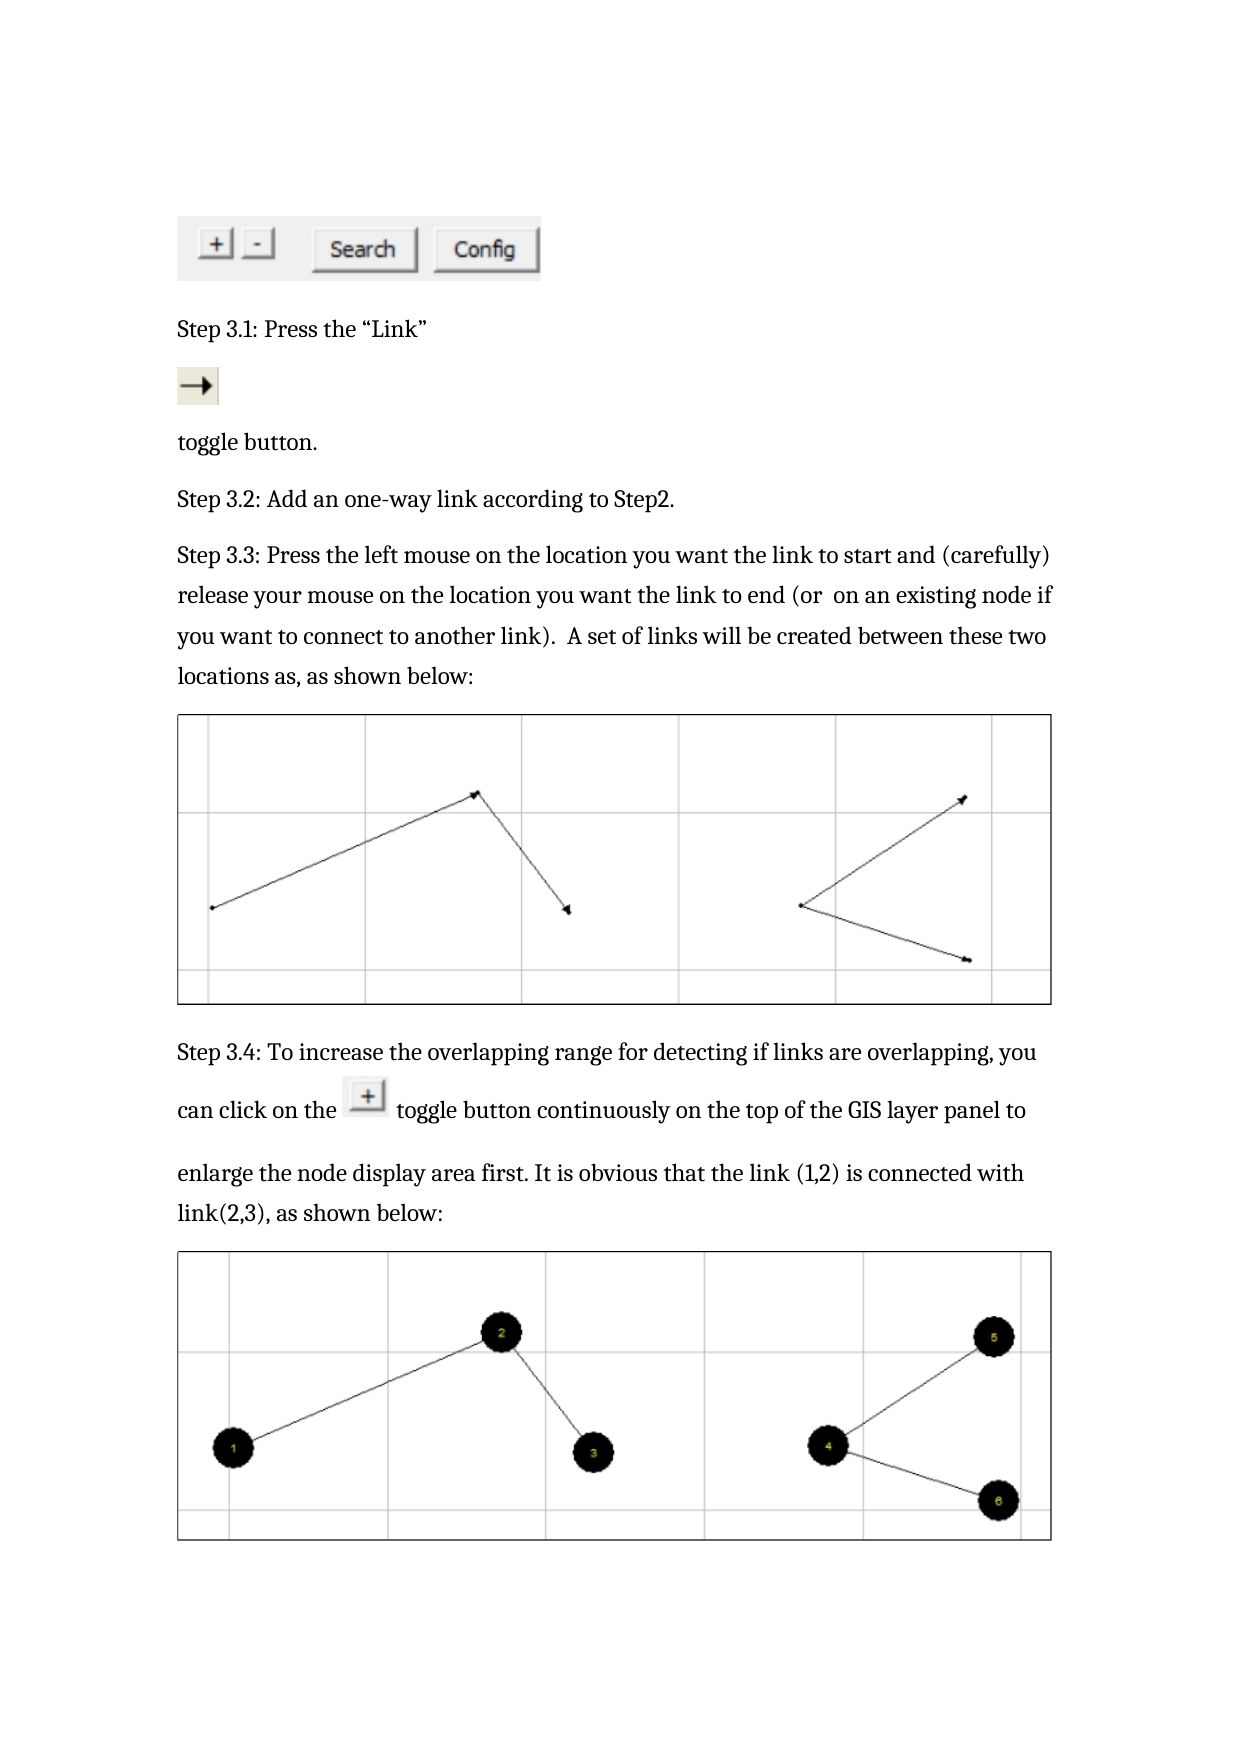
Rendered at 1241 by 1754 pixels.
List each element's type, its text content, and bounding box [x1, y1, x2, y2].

text toggle button. [177, 424, 1063, 461]
text Step 3.1: Press the “Link” [177, 311, 1063, 348]
picture [177, 1251, 1053, 1542]
picture [177, 216, 542, 281]
picture [177, 714, 1053, 1005]
text Step 3.2: Add an one-way link according to Step2. [177, 480, 1063, 518]
picture [342, 1076, 391, 1119]
picture [177, 367, 220, 405]
text Step 3.3: Press the left mouse on the location you want the link to start and (carefully) release your mouse on the location you want the link to end (or on an existing node if you want to connect to another link). A set of links will be created between these two locations as, as shown below: [177, 537, 1063, 695]
text Step 3.4: To increase the overlapping range for detecting if links are overlapping, you can click on the toggle button continuously on the top of the GIS layer panel to enlarge the node display area first. It is obvious that the link (1,2) is connected with link(2,3), as shown below: [177, 1033, 1063, 1232]
